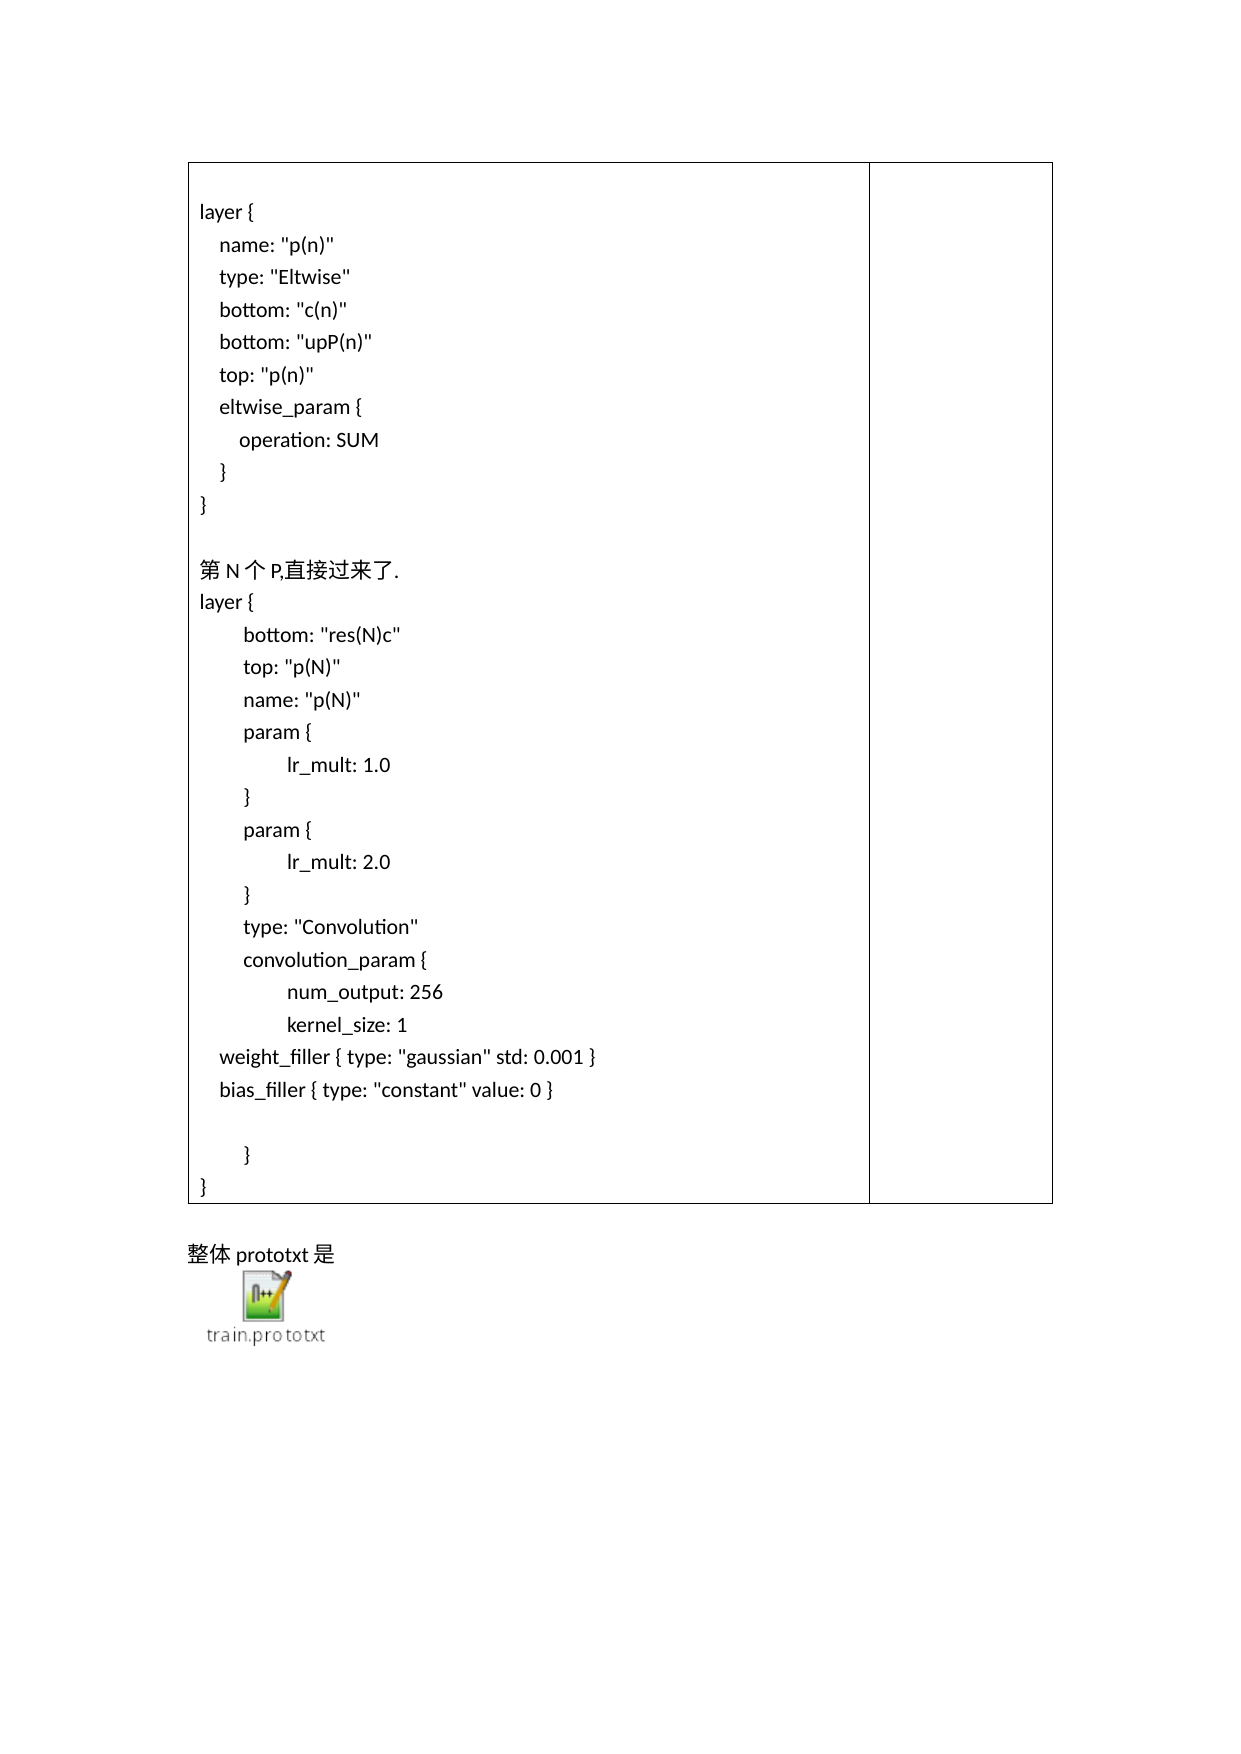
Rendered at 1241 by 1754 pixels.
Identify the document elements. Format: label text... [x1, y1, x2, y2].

table_header [870, 163, 1052, 1203]
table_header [189, 163, 869, 1203]
text 整体prototxt是 [187, 1237, 1053, 1269]
